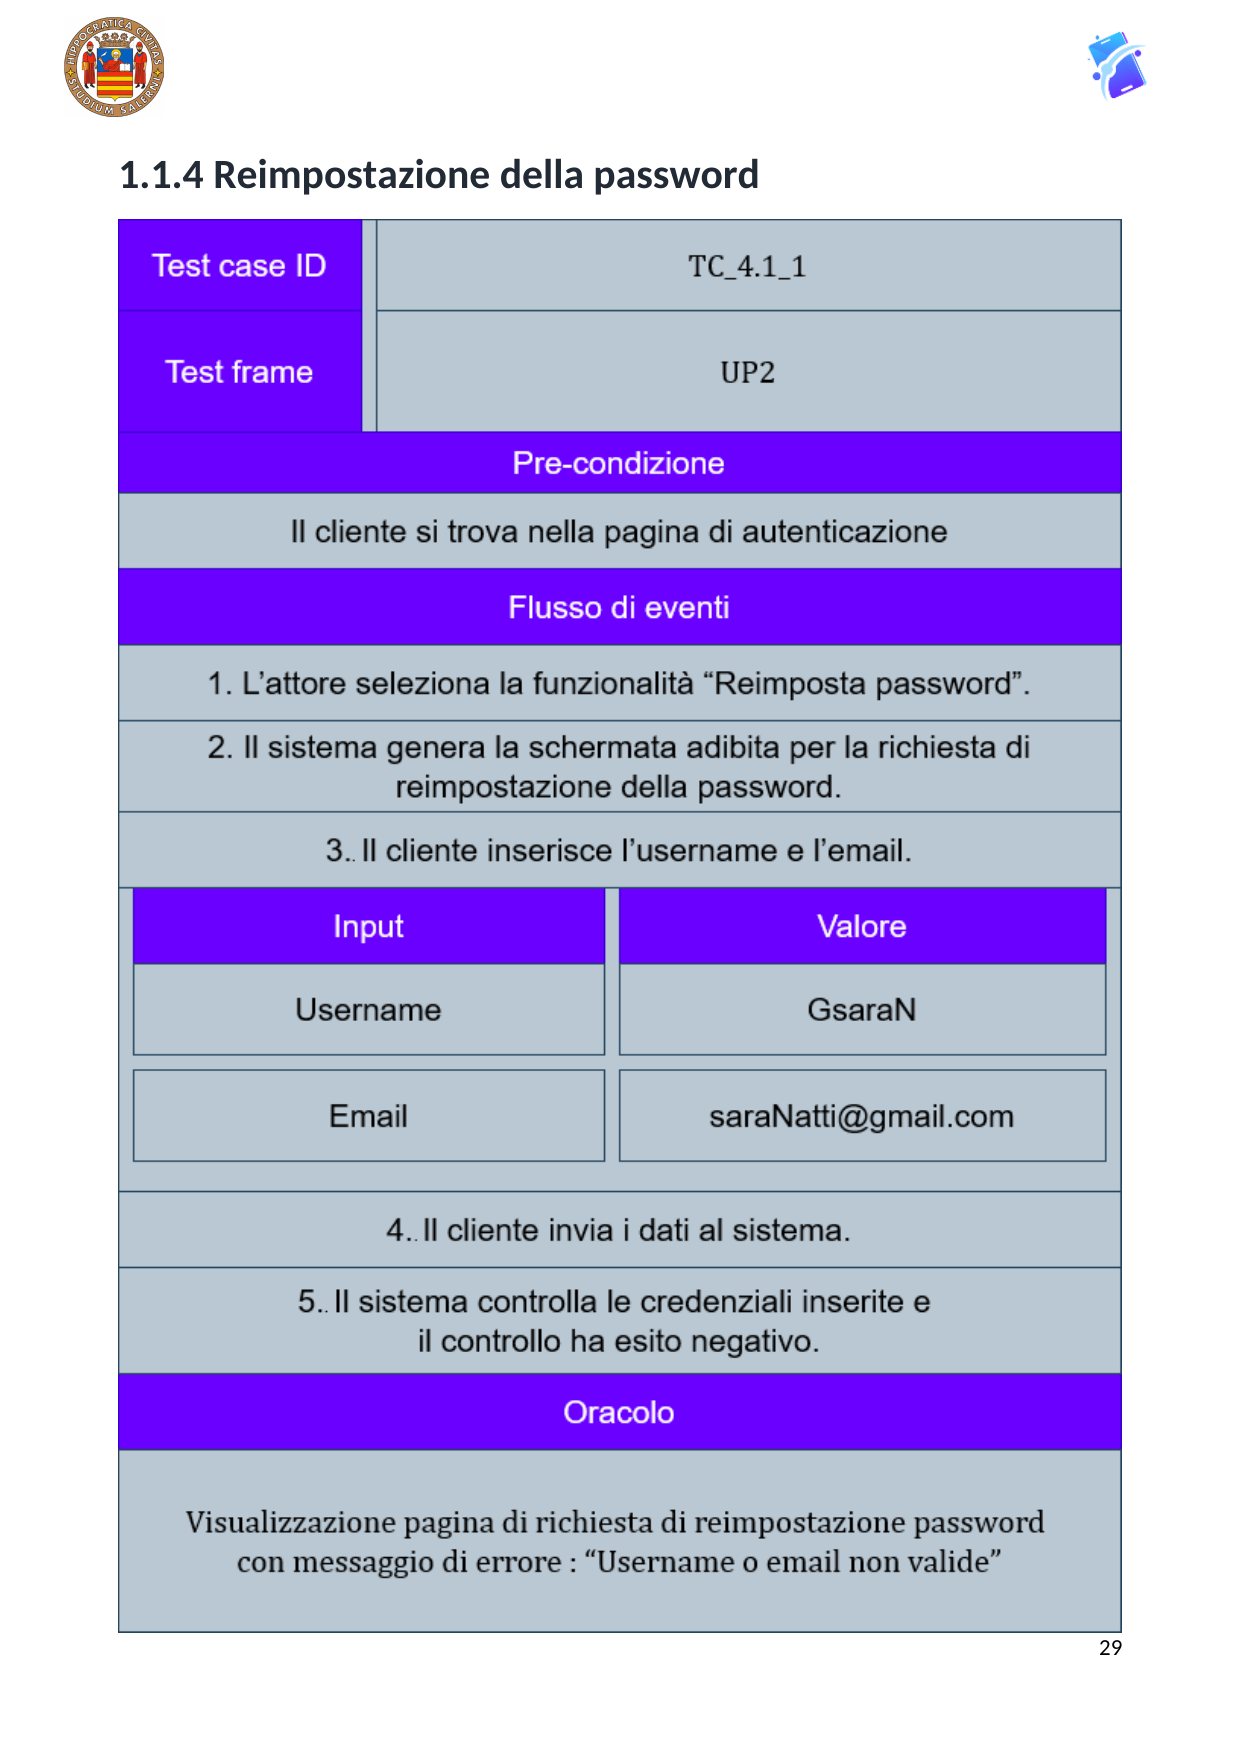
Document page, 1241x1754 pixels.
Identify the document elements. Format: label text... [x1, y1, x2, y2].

picture [1061, 11, 1174, 133]
picture [118, 219, 1122, 1633]
text 1.1.4 Reimpostazione della password [118, 148, 1122, 198]
picture [63, 17, 164, 118]
